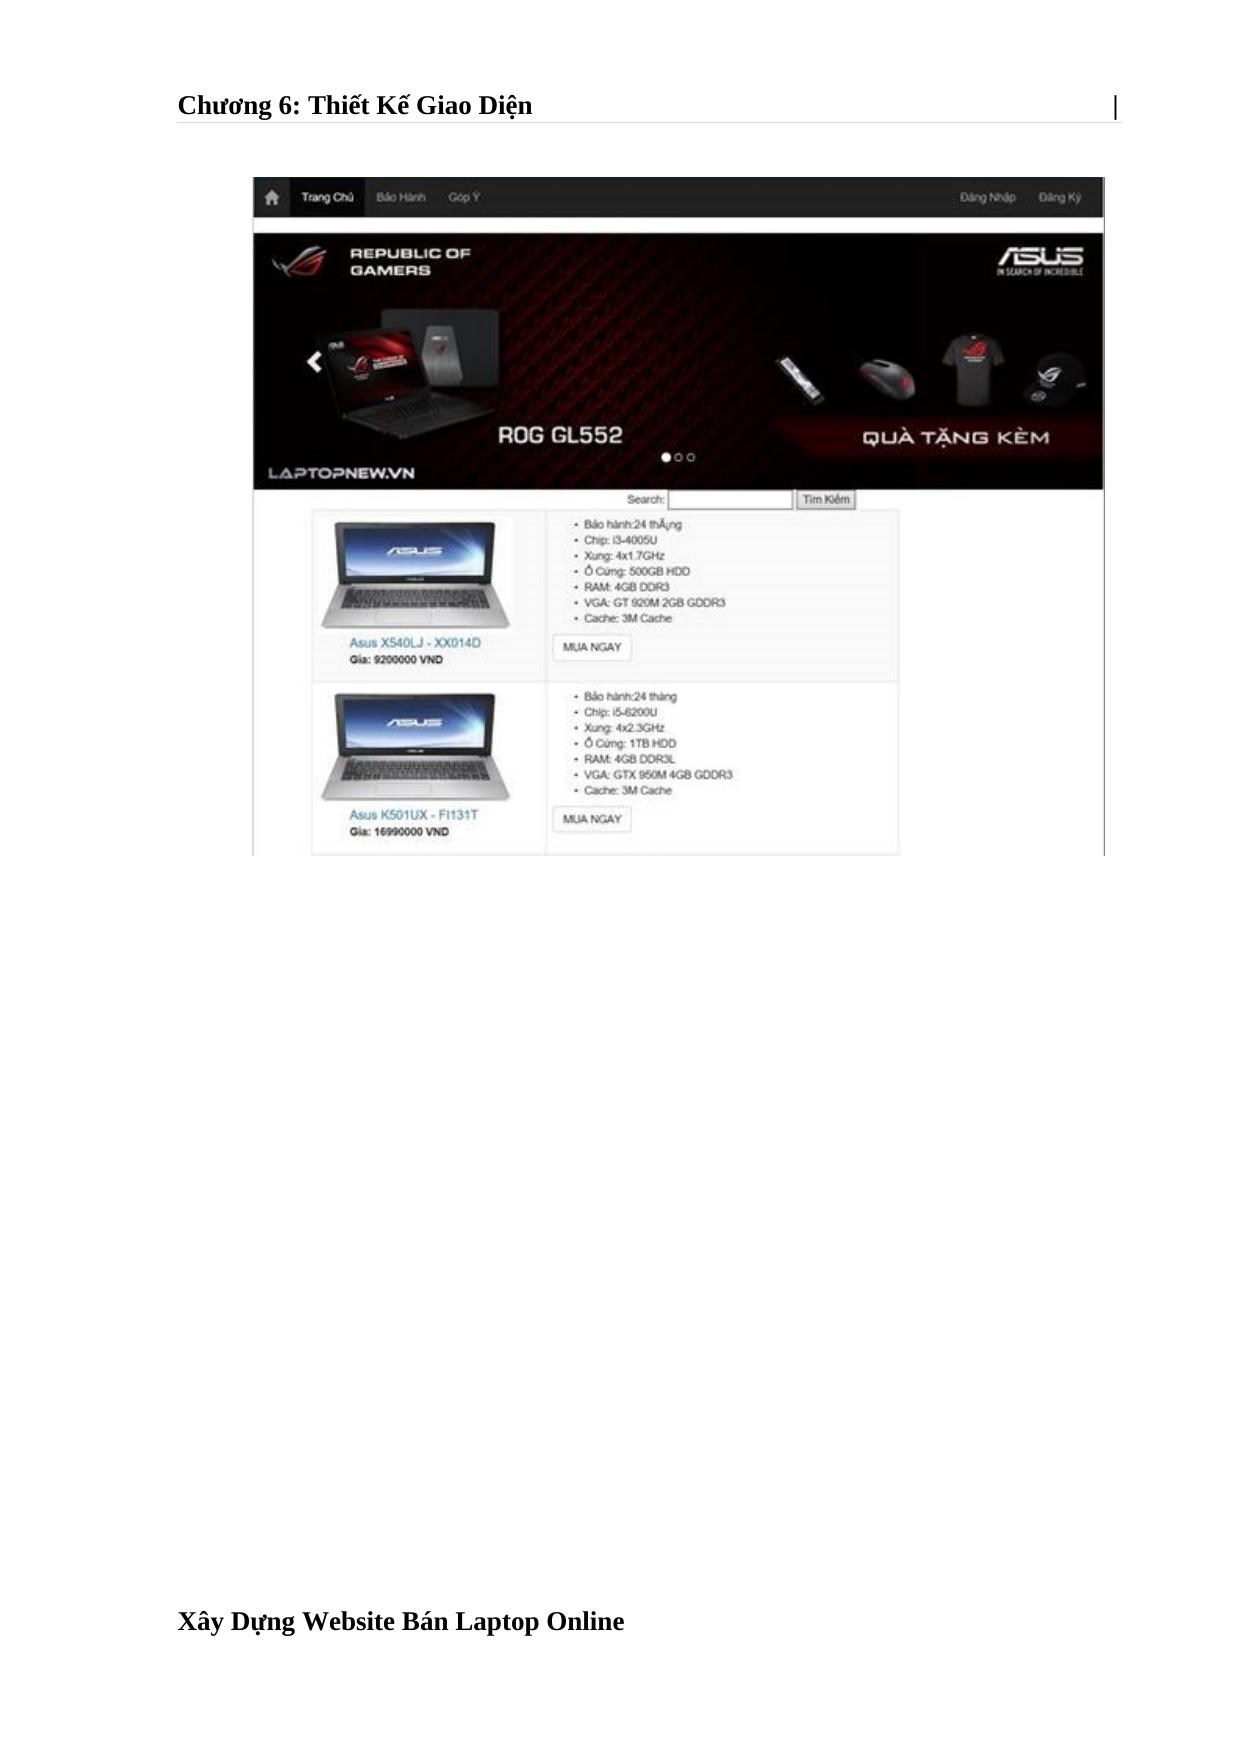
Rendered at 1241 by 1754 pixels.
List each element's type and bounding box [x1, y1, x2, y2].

picture [252, 177, 1105, 856]
